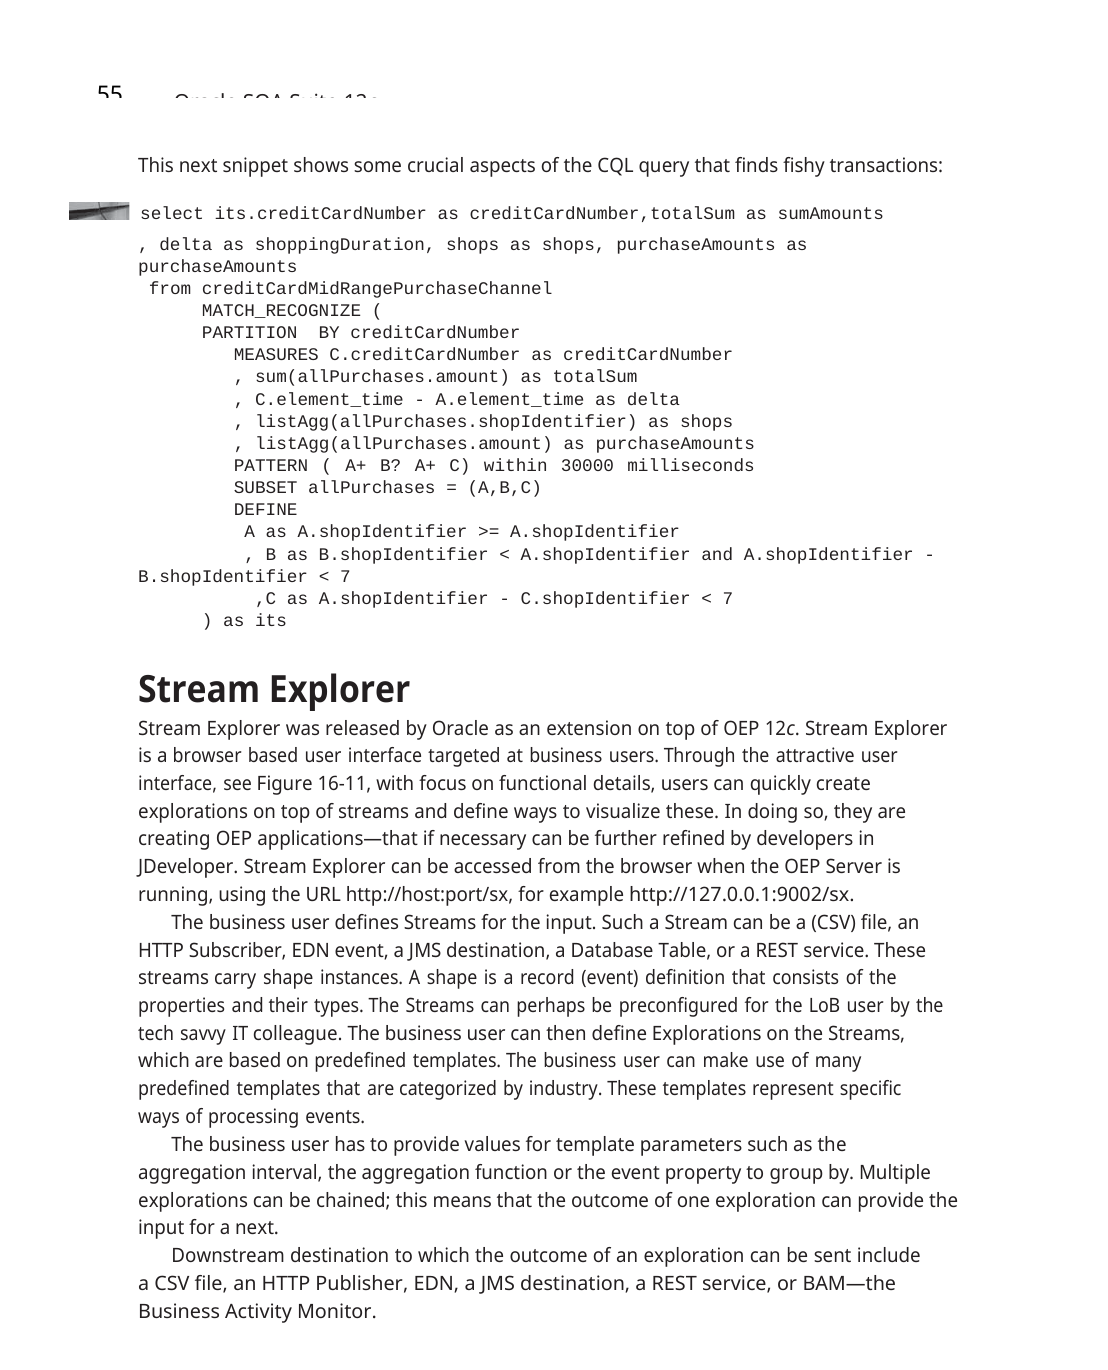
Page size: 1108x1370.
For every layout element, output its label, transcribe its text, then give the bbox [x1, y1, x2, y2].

subtitle Stream Explorer [138, 663, 1107, 714]
text , sum(allPurchases.amount) as totalSum [233, 368, 1107, 388]
text MEASURES C.creditCardNumber as creditCardNumber [233, 346, 1107, 366]
text DEFINE [233, 501, 1107, 521]
text ) as its [202, 612, 1107, 632]
text Downstream destination to which the outcome of an exploration can be sent include [171, 1242, 1107, 1268]
text PARTITION BY creditCardNumber [202, 324, 1107, 344]
text , B as B.shopIdentifier < A.shopIdentifier and A.shopIdentifier - B.shopIdentifier < 7 [138, 545, 937, 587]
picture [69, 202, 130, 220]
text This next snippet shows some crucial aspects of the CQL query that finds fishy transactions: [138, 151, 1107, 178]
text The business user has to provide values for template parameters such as the aggregation interval, the aggregation function or the event property to group by. Multiple explorations can be chained; this means that the outcome of one exploration can provide the input for a next. [138, 1131, 960, 1241]
text select its.creditCardNumber as creditCardNumber,totalSum as sumAmounts [69, 202, 1107, 233]
text from creditCardMidRangePurchaseChannel MATCH_RECOGNIZE ( [148, 279, 554, 322]
text , C.element_time - A.element_time as delta [233, 390, 1107, 410]
text , listAgg(allPurchases.amount) as purchaseAmounts PATTERN ( A+ B? A+ C) within 30000 milliseconds SUBSET allPurchases = (A,B,C) [233, 434, 755, 499]
text a CSV file, an HTTP Publisher, EDN, a JMS destination, a REST service, or BAM—the Business Activity Monitor. [138, 1269, 936, 1324]
text A as A.shopIdentifier >= A.shopIdentifier [244, 523, 1107, 543]
text ,C as A.shopIdentifier - C.shopIdentifier < 7 [255, 589, 1107, 609]
text The business user defines Streams for the input. Such a Stream can be a (CSV) file, an HTTP Subscriber, EDN event, a JMS destination, a Database Table, or a REST service. These streams carry shape instances. A shape is a record (event) definition that consists of the properties and their types. The Streams can perhaps be preconfigured for the LoB user by the tech savvy IT colleague. The business user can then define Explorations on the Streams, which are based on predefined templates. The business user can make use of many predefined templates that are categorized by industry. These templates represent specific ways of processing events. [138, 908, 948, 1129]
text Stream Explorer was released by Oracle as an extension on top of OEP 12c. Stream Explorer is a browser based user interface targeted at business users. Through the attractive user interface, see Figure 16-11, with focus on functional details, users can quickly create explorations on top of streams and define ways to visualize these. In doing so, they are creating OEP applications—that if necessary can be further refined by developers in JDeveloper. Stream Explorer can be accessed from the browser when the OEP Server is running, using the URL http://host:port/sx, for example http://127.0.0.1:9002/sx. [138, 714, 960, 907]
text , listAgg(allPurchases.shopIdentifier) as shops [233, 412, 1107, 432]
text , delta as shoppingDuration, shops as shops, purchaseAmounts as purchaseAmounts [138, 235, 809, 277]
